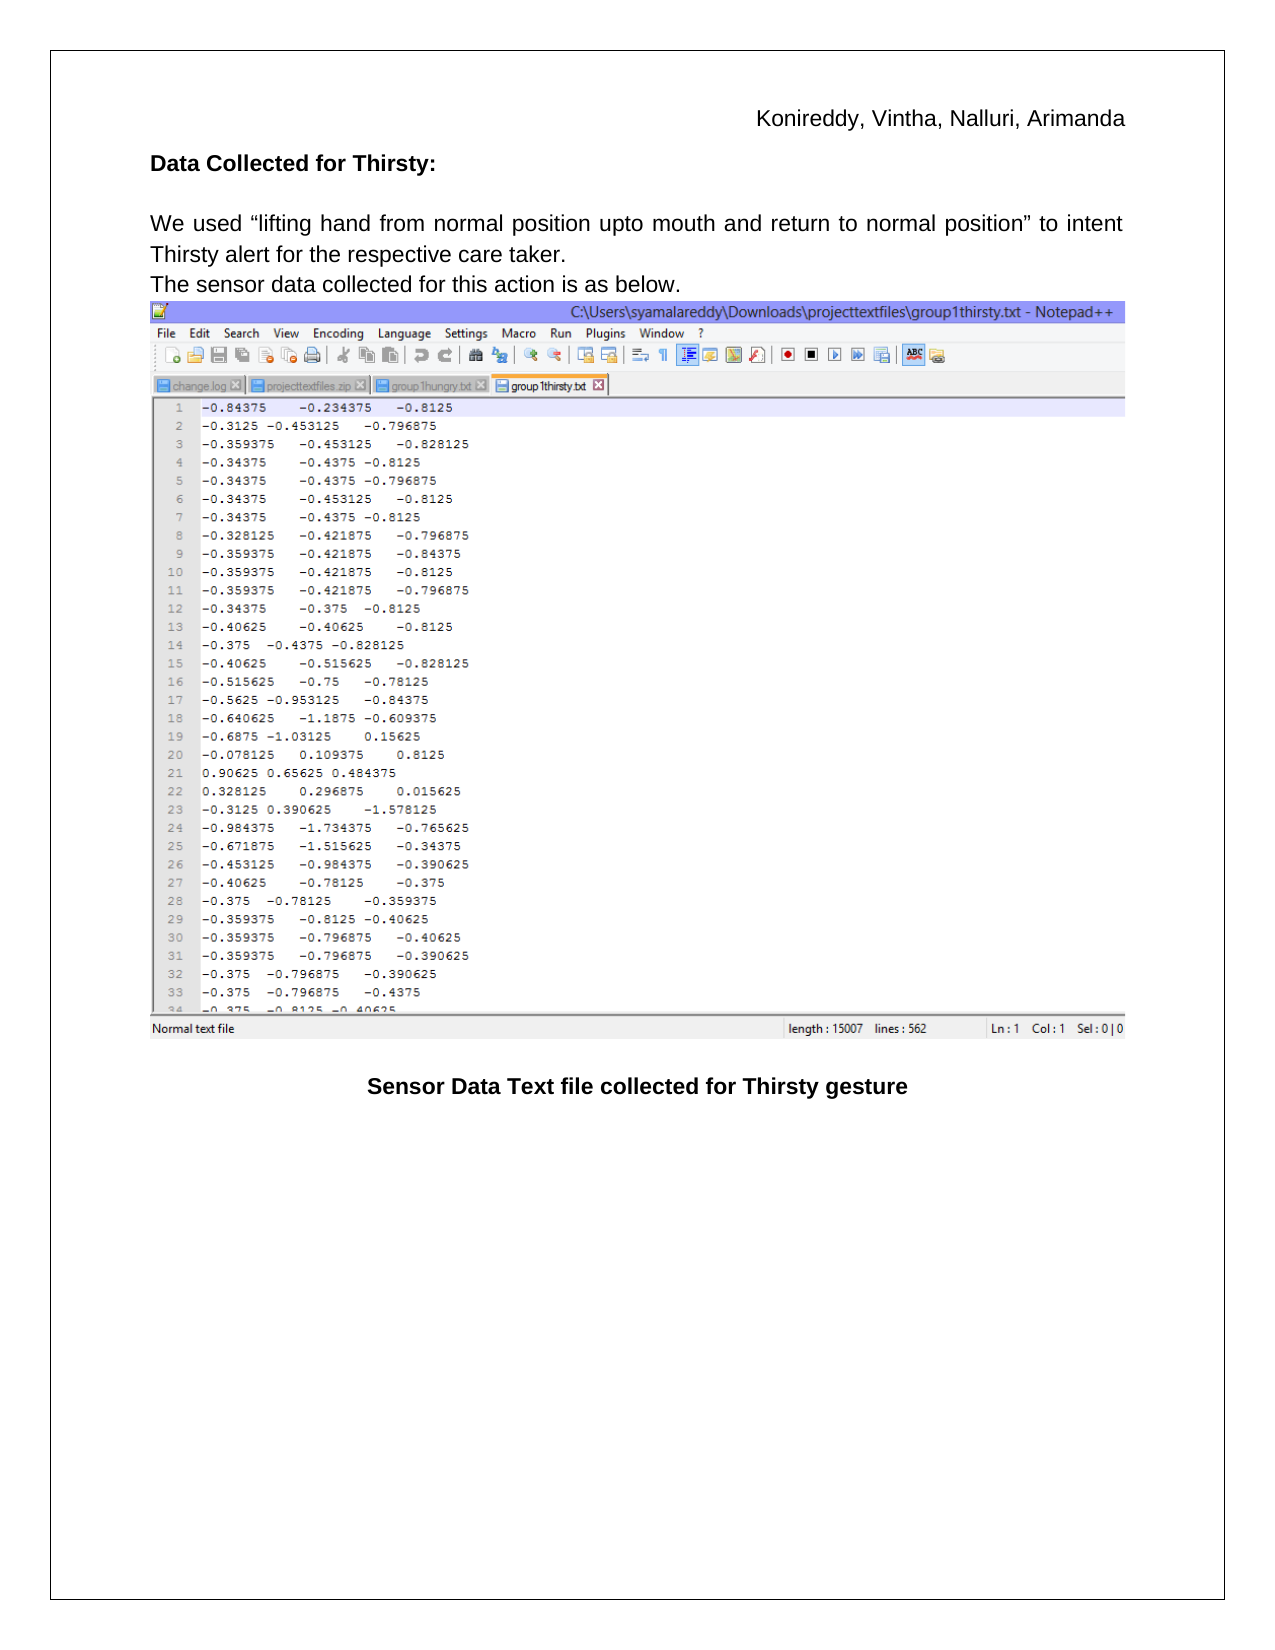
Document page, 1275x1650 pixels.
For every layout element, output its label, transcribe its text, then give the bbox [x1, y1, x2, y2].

text The sensor data collected for this action is as below. [150, 271, 1125, 297]
text Sensor Data Text file collected for Thirsty gesture [150, 1073, 1125, 1099]
text We used “lifting hand from normal position upto mouth and return to normal position” to intent Thirsty alert for the respective care taker. [150, 210, 1125, 267]
text Data Collected for Thirsty: [150, 150, 1125, 176]
picture [150, 301, 1125, 1039]
